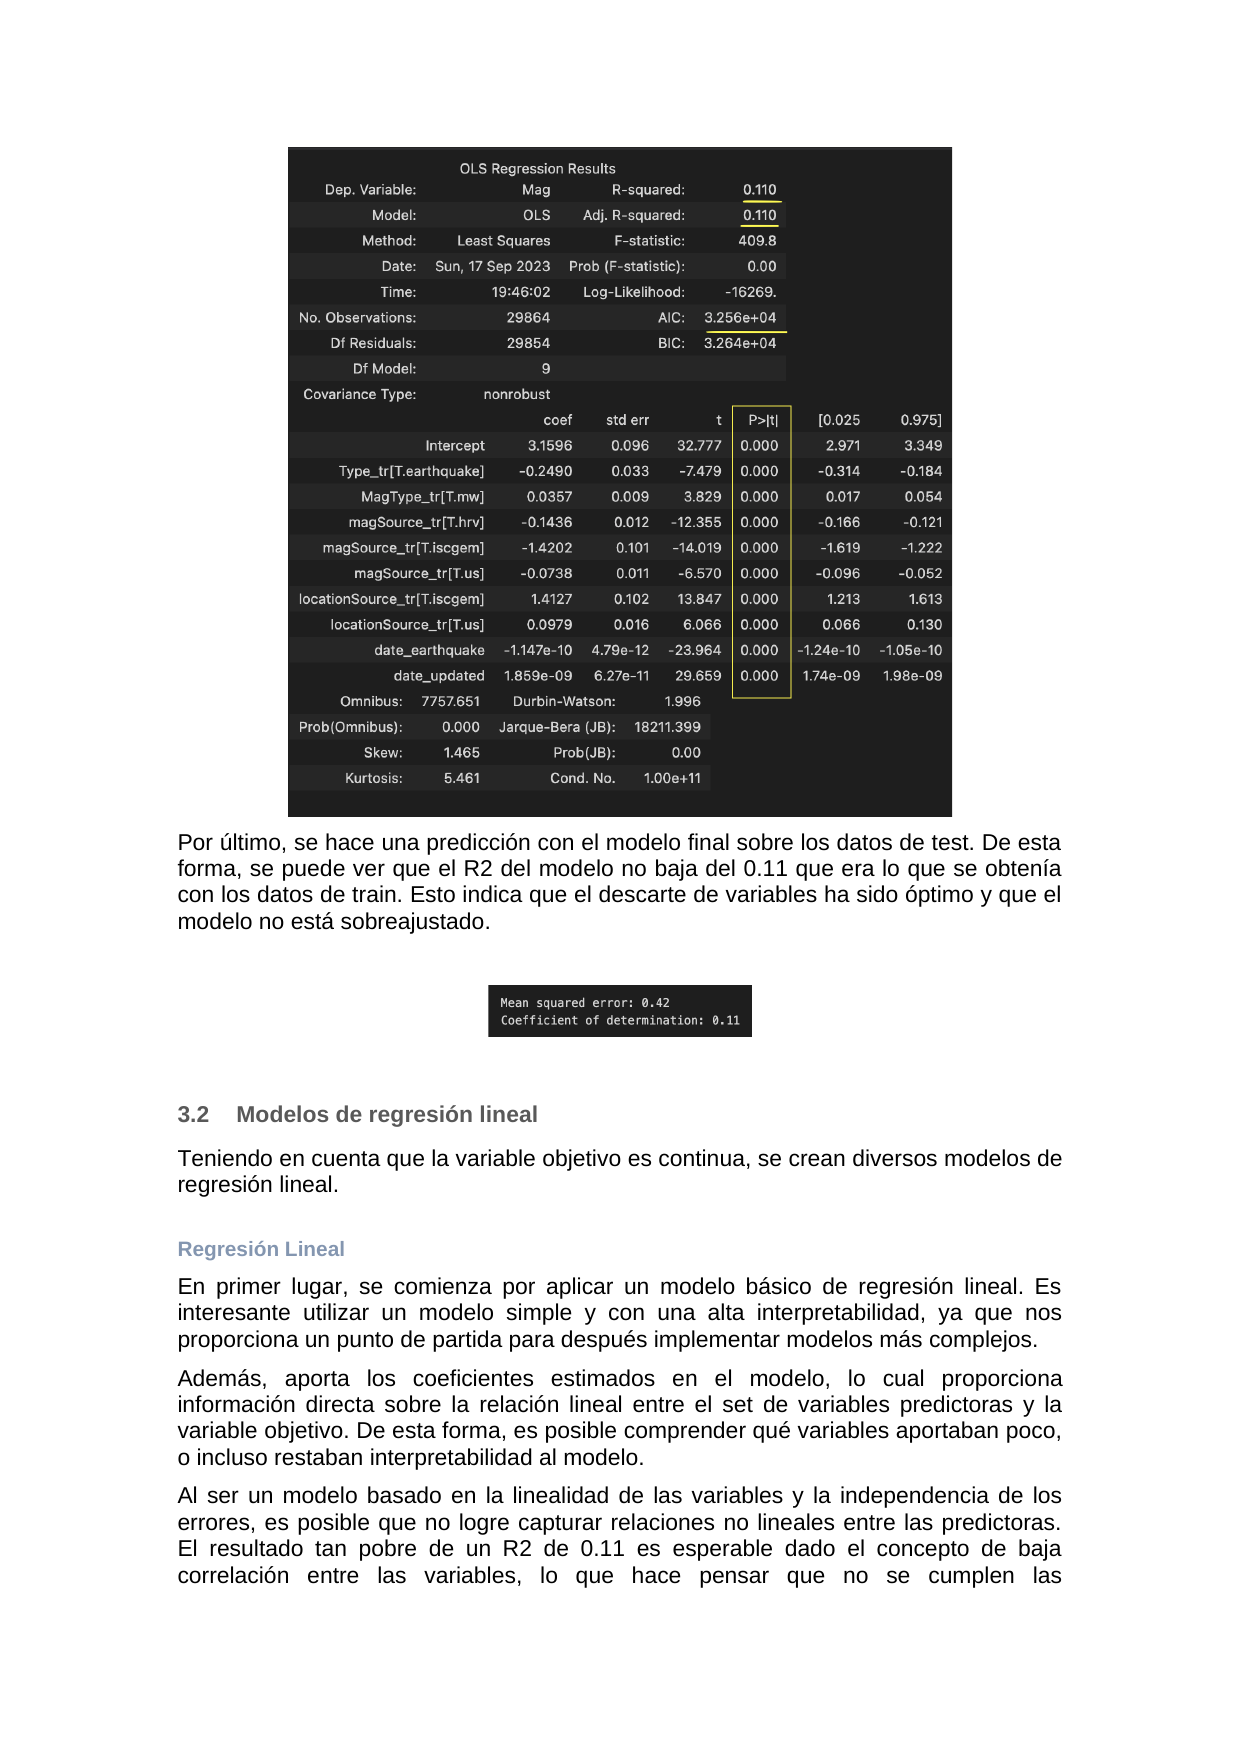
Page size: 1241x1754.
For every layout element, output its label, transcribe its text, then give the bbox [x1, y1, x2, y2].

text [177, 1482, 1063, 1588]
subtitle Modelos de regresión lineal [177, 1101, 1063, 1127]
picture [288, 147, 953, 817]
text En primer lugar, se comienza por aplicar un modelo básico de regresión lineal. Es interesante utilizar un modelo simple y con una alta interpretabilidad, ya que nos proporciona un punto de partida para después implementar modelos más complejos. [177, 1273, 1063, 1352]
picture [488, 985, 752, 1037]
text Regresión Lineal [177, 1237, 1063, 1261]
text Por último, se hace una predicción con el modelo final sobre los datos de test. De esta forma, se puede ver que el R2 del modelo no baja del 0.11 que era lo que se obtenía con los datos de train. Esto indica que el descarte de variables ha sido óptimo y que el modelo no está sobreajustado. [177, 829, 1063, 934]
text Además, aporta los coeficientes estimados en el modelo, lo cual proporciona información directa sobre la relación lineal entre el set de variables predictoras y la variable objetivo. De esta forma, es posible comprender qué variables aportaban poco, o incluso restaban interpretabilidad al modelo. [177, 1364, 1063, 1470]
text Teniendo en cuenta que la variable objetivo es continua, se crean diversos modelos de regresión lineal. [177, 1145, 1063, 1198]
